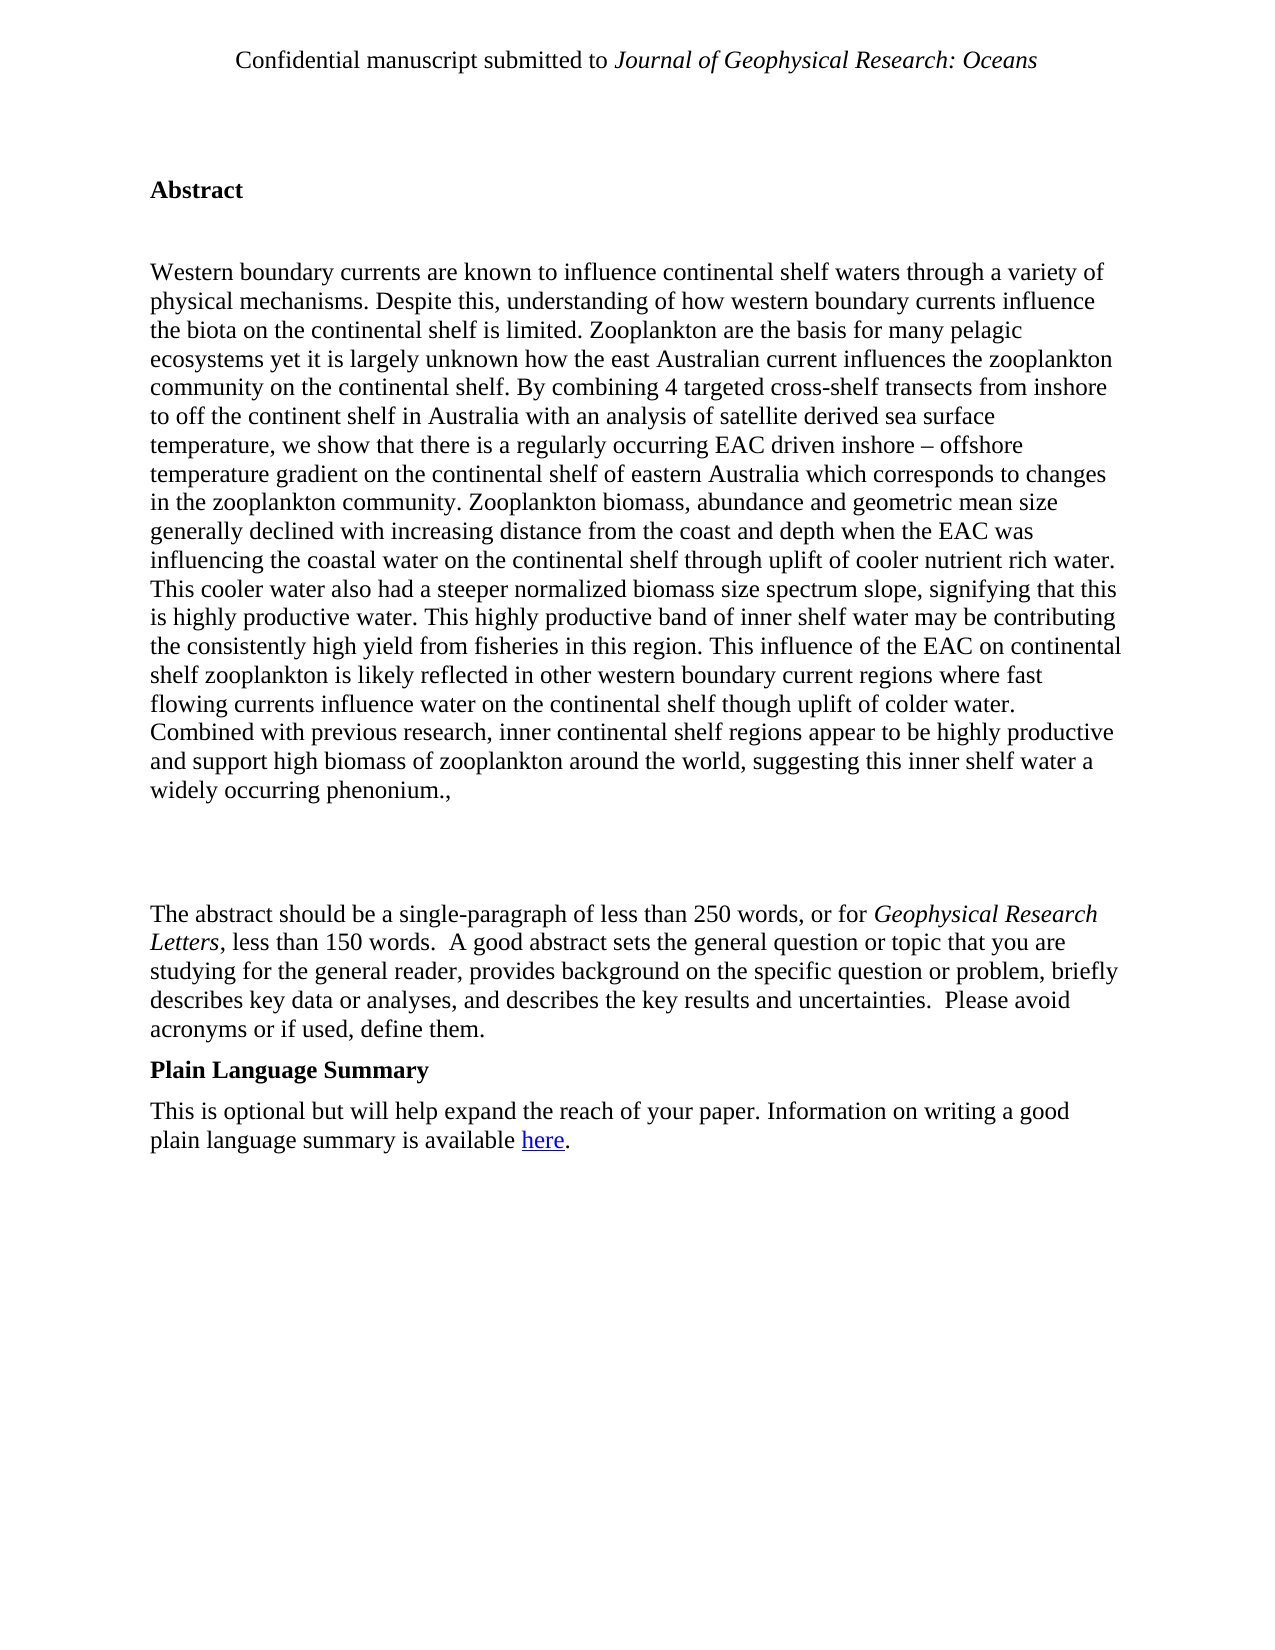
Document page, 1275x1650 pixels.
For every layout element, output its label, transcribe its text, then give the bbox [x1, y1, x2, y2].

text The abstract should be a single-paragraph of less than 250 words, or for Geophysical Research Letters, less than 150 words. A good abstract sets the general question or topic that you are studying for the general reader, provides background on the specific question or problem, briefly describes key data or analyses, and describes the key results and uncertainties. Please avoid acronyms or if used, define them. [150, 899, 1125, 1042]
text Plain Language Summary [150, 1055, 1125, 1084]
subtitle Abstract [150, 175, 1125, 204]
text This is optional but will help expand the reach of your paper. Information on writing a good plain language summary is available here. [150, 1096, 1125, 1154]
text Western boundary currents are known to influence continental shelf waters through a variety of physical mechanisms. Despite this, understanding of how western boundary currents influence the biota on the continental shelf is limited. Zooplankton are the basis for many pelagic ecosystems yet it is largely unknown how the east Australian current influences the zooplankton community on the continental shelf. By combining 4 targeted cross-shelf transects from inshore to off the continent shelf in Australia with an analysis of satellite derived sea surface temperature, we show that there is a regularly occurring EAC driven inshore – offshore temperature gradient on the continental shelf of eastern Australia which corresponds to changes in the zooplankton community. Zooplankton biomass, abundance and geometric mean size generally declined with increasing distance from the coast and depth when the EAC was influencing the coastal water on the continental shelf through uplift of cooler nutrient rich water. This cooler water also had a steeper normalized biomass size spectrum slope, signifying that this is highly productive water. This highly productive band of inner shelf water may be contributing the consistently high yield from fisheries in this region. This influence of the EAC on continental shelf zooplankton is likely reflected in other western boundary current regions where fast flowing currents influence water on the continental shelf though uplift of colder water. Combined with previous research, inner continental shelf regions appear to be highly productive and support high biomass of zooplankton around the world, suggesting this inner shelf water a widely occurring phenonium., [150, 257, 1125, 804]
